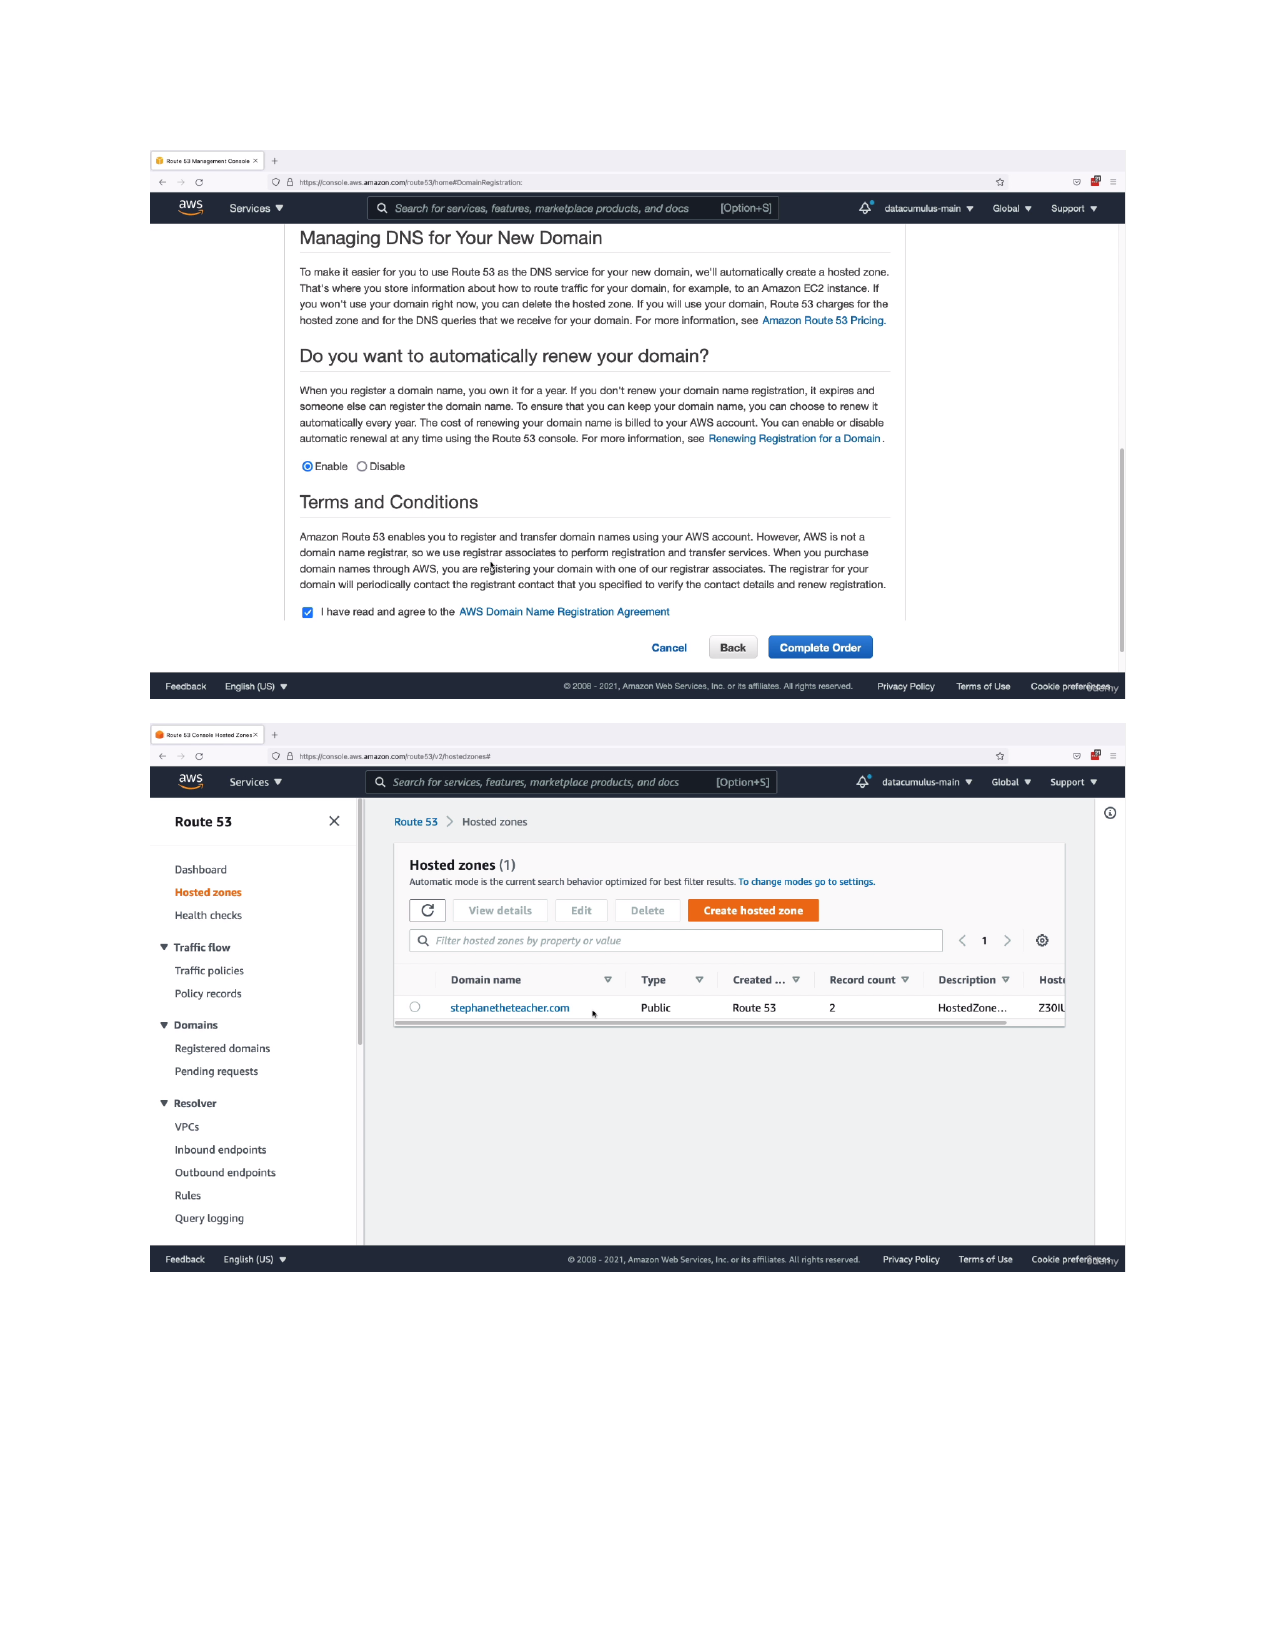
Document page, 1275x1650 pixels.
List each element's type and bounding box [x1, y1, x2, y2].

picture [150, 150, 1125, 699]
picture [150, 723, 1125, 1272]
